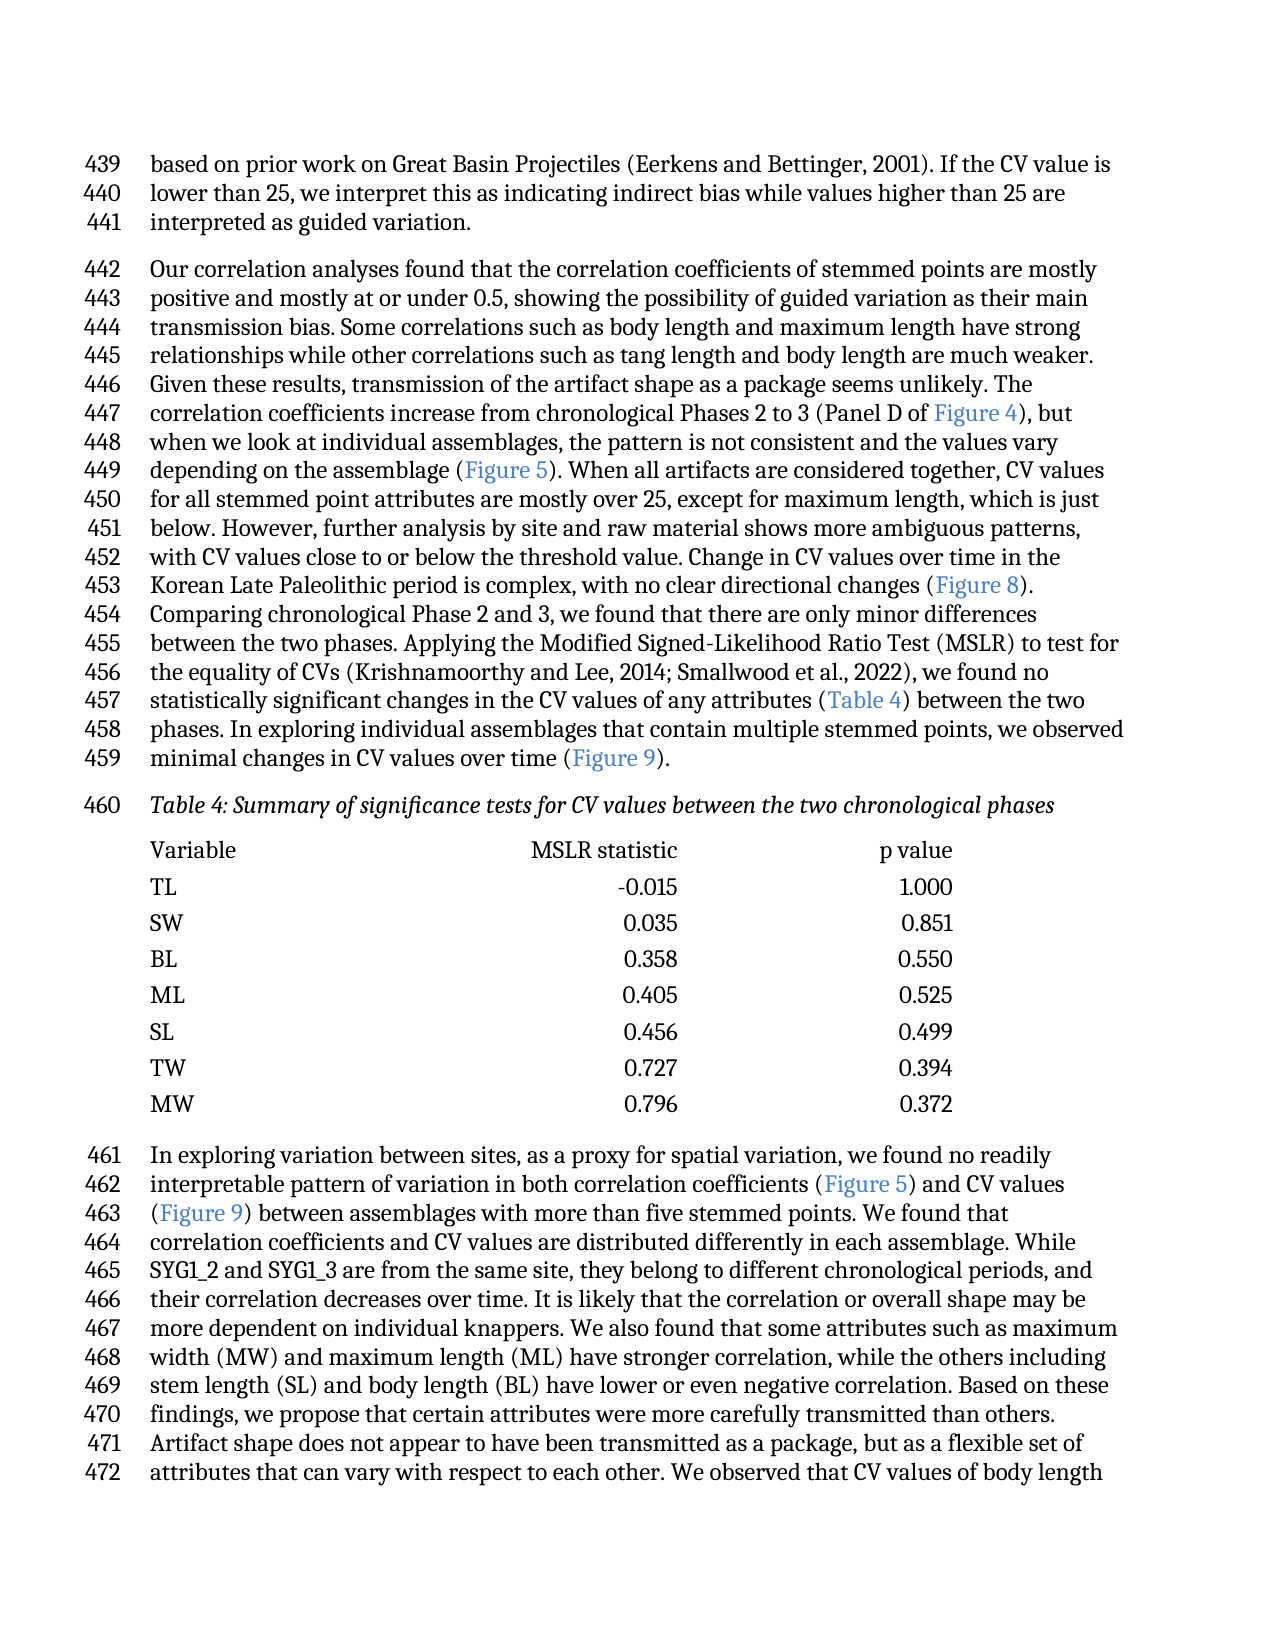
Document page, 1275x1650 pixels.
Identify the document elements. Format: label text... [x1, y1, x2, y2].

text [150, 1141, 1125, 1486]
table_cell SL [139, 1014, 414, 1050]
text Our correlation analyses found that the correlation coefficients of stemmed points are mostly positive and mostly at or under 0.5, showing the possibility of guided variation as their main transmission bias. Some correlations such as body length and maximum length have strong relationships while other correlations such as tang length and body length are much weaker. Given these results, transmission of the artifact shape as a package seems unlikely. The correlation coefficients increase from chronological Phases 2 to 3 (Panel D of Figure 4), but when we look at individual assemblages, the pattern is not consistent and the values vary depending on the assemblage (Figure 5). When all artifacts are considered together, CV values for all stemmed point attributes are mostly over 25, except for maximum length, which is just below. However, further analysis by site and raw material shows more ambiguous patterns, with CV values close to or below the threshold value. Change in CV values over time in the Korean Late Paleolithic period is complex, with no clear directional changes (Figure 8). Comparing chronological Phase 2 and 3, we found that there are only minor differences between the two phases. Applying the Modified Signed-Likelihood Ratio Test (MSLR) to test for the equality of CVs (Krishnamoorthy and Lee, 2014; Smallwood et al., 2022), we found no statistically significant changes in the CV values of any attributes (Table 4) between the two phases. In exploring individual assemblages that contain multiple stemmed points, we observed minimal changes in CV values over time (Figure 9). [150, 255, 1125, 772]
table_cell 0.525 [689, 978, 964, 1014]
table_cell 0.456 [414, 1014, 689, 1050]
table_cell TL [139, 869, 414, 905]
table_cell MW [139, 1086, 414, 1122]
table_cell SW [139, 905, 414, 941]
table_cell BL [139, 941, 414, 977]
table_cell 0.035 [414, 905, 689, 941]
table_cell 0.727 [414, 1050, 689, 1086]
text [150, 150, 1125, 236]
table_cell TW [139, 1050, 414, 1086]
table_cell 0.550 [689, 941, 964, 977]
table_header p value [689, 833, 964, 869]
table_cell -0.015 [414, 869, 689, 905]
table_cell 0.796 [414, 1086, 689, 1122]
table_header Variable [139, 833, 414, 869]
table_cell 0.372 [689, 1086, 964, 1122]
text Table 4: Summary of significance tests for CV values between the two chronological phases [150, 791, 1125, 820]
table_cell 0.851 [689, 905, 964, 941]
table_cell 0.394 [689, 1050, 964, 1086]
table_cell 0.358 [414, 941, 689, 977]
table_cell ML [139, 978, 414, 1014]
table_cell 1.000 [689, 869, 964, 905]
table_header MSLR statistic [414, 833, 689, 869]
table_cell 0.499 [689, 1014, 964, 1050]
table_cell 0.405 [414, 978, 689, 1014]
